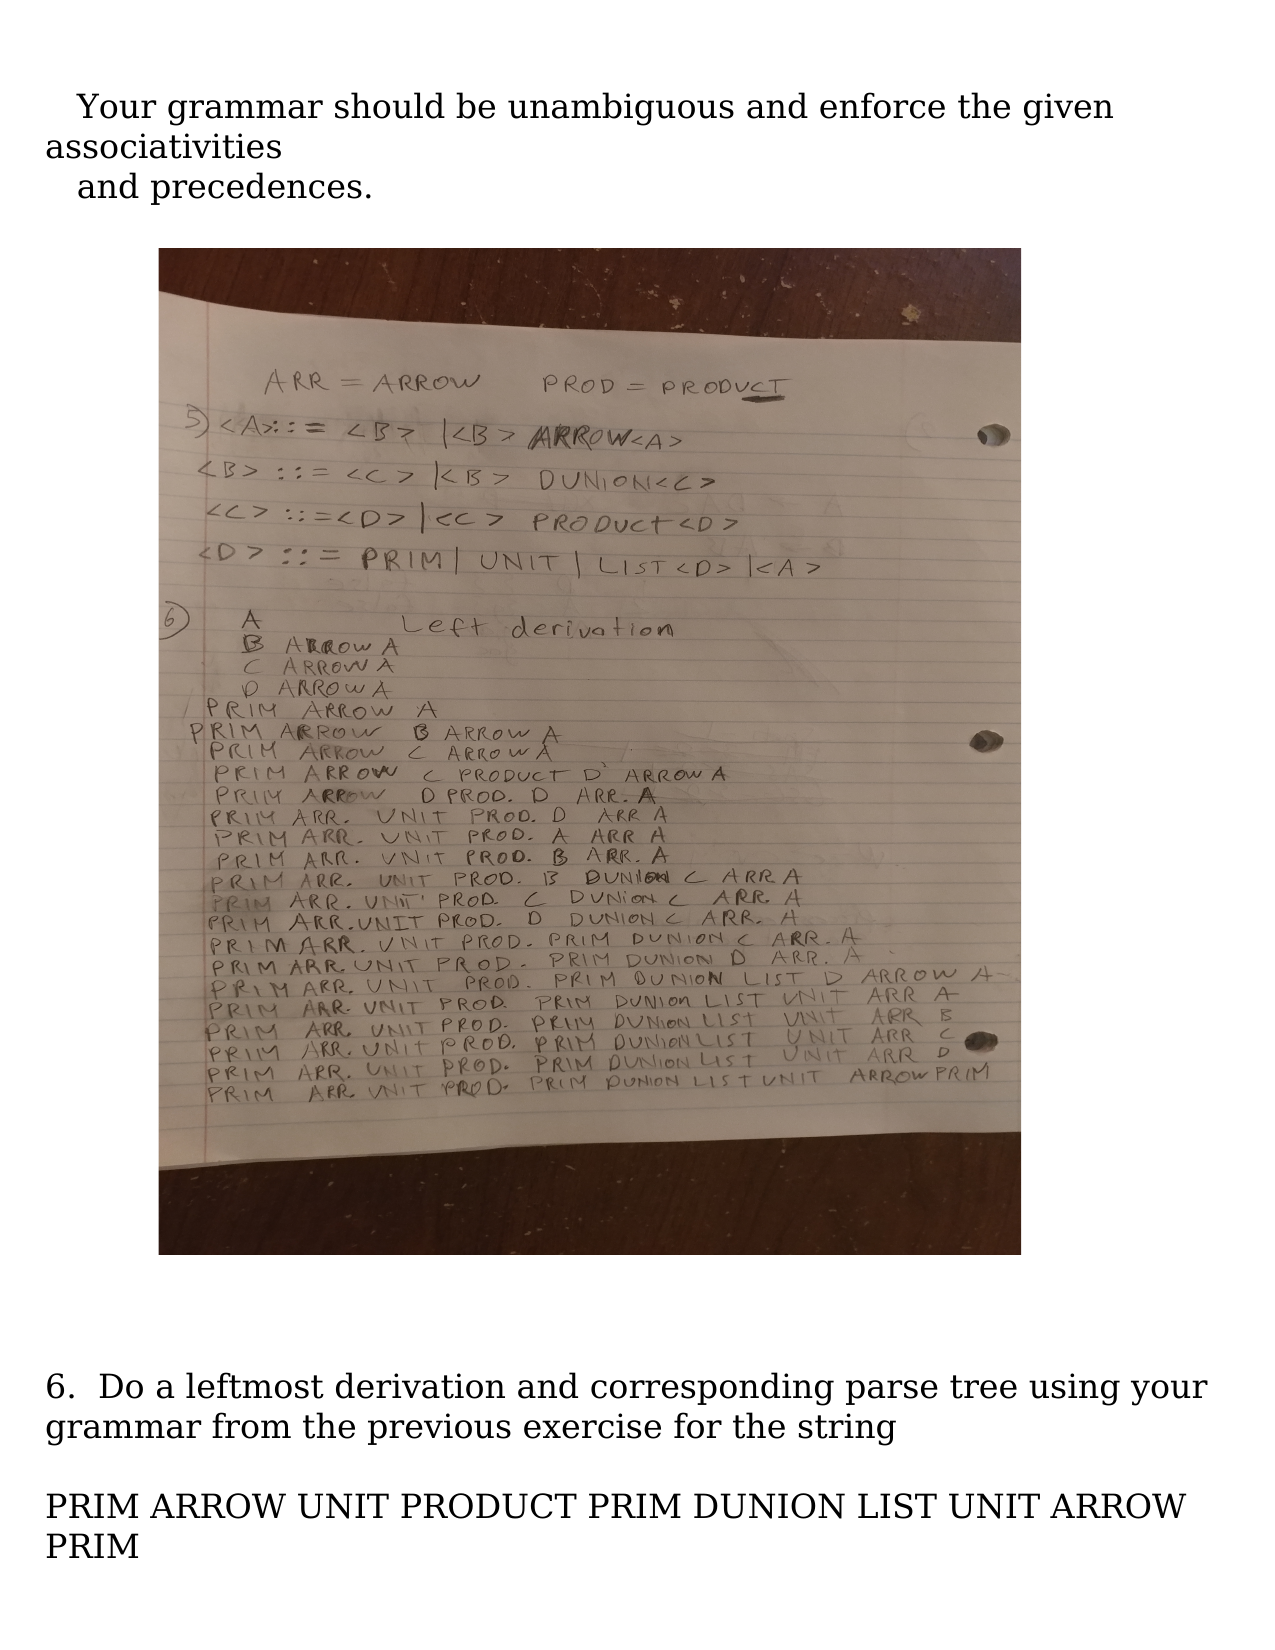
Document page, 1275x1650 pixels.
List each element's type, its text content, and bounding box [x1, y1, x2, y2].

picture [158, 248, 1022, 1255]
text Your grammar should be unambiguous and enforce the given associativities [45, 85, 1230, 165]
text 6. Do a leftmost derivation and corresponding parse tree using your grammar from the previous exercise for the string [45, 1365, 1230, 1445]
text PRIM ARROW UNIT PRODUCT PRIM DUNION LIST UNIT ARROW PRIM [45, 1485, 1230, 1565]
text and precedences. [45, 165, 1230, 205]
